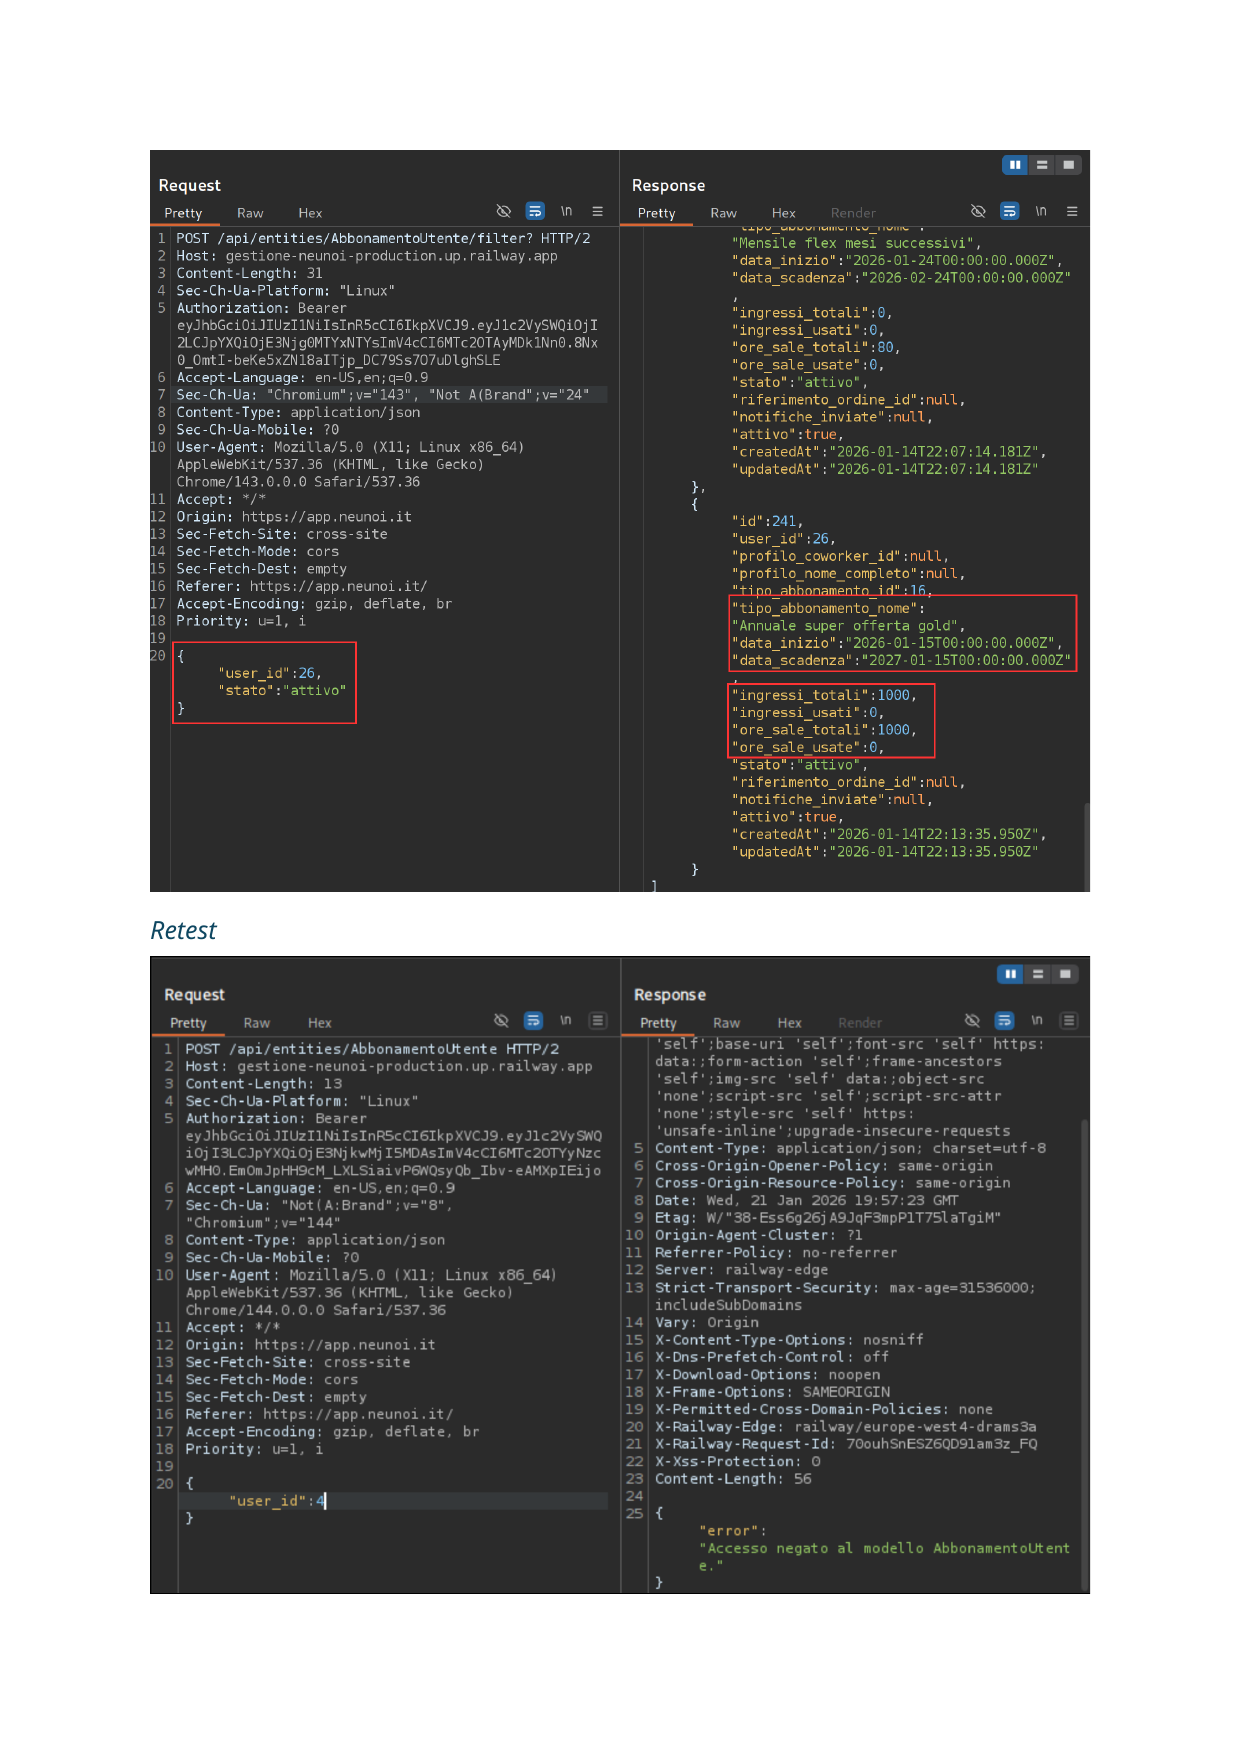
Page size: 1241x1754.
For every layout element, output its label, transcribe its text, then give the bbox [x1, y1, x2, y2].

picture [150, 956, 1091, 1594]
picture [150, 150, 1091, 892]
subtitle Retest [150, 913, 1090, 947]
